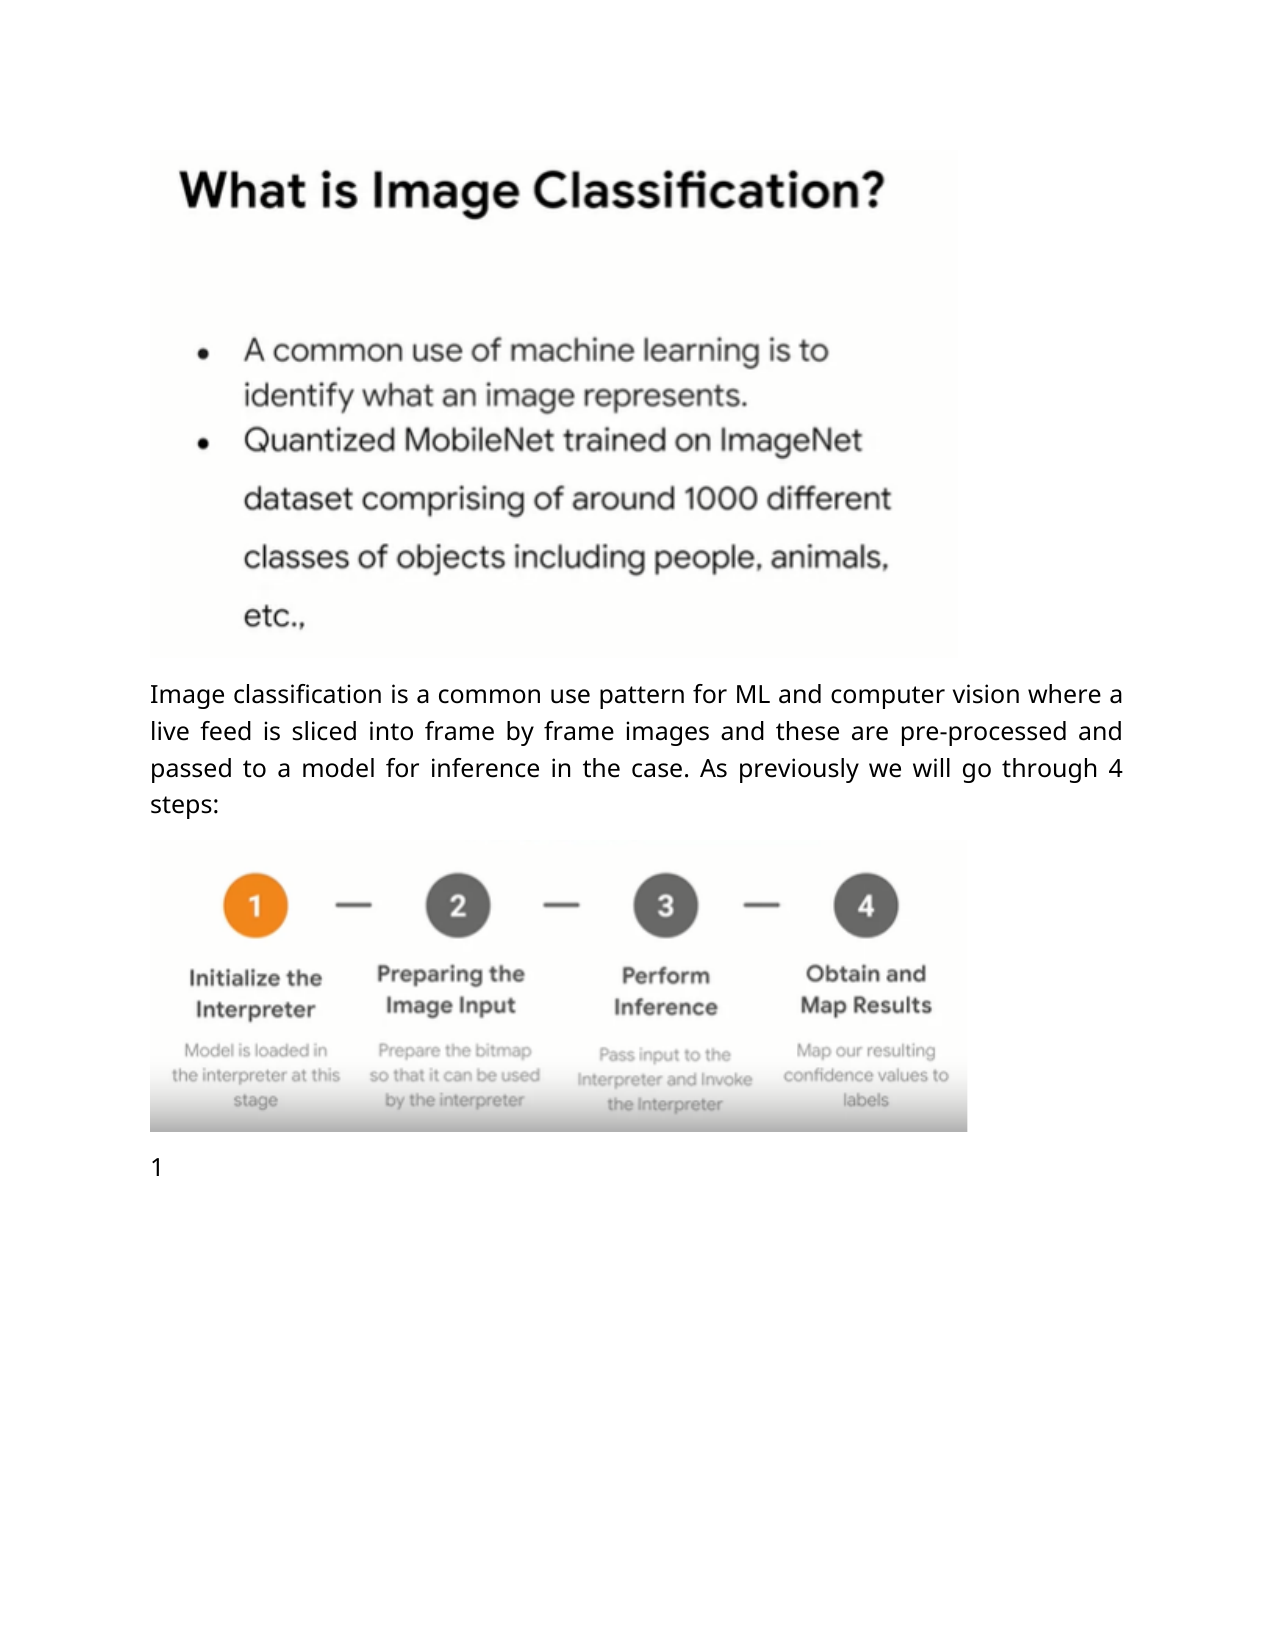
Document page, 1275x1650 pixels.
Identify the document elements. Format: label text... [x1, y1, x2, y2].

text 1 [150, 1150, 1125, 1184]
picture [150, 150, 958, 658]
text Image classification is a common use pattern for ML and computer vision where a live feed is sliced into frame by frame images and these are pre-processed and passed to a model for inference in the case. As previously we will go through 4 steps: [150, 677, 1125, 821]
picture [150, 840, 968, 1132]
